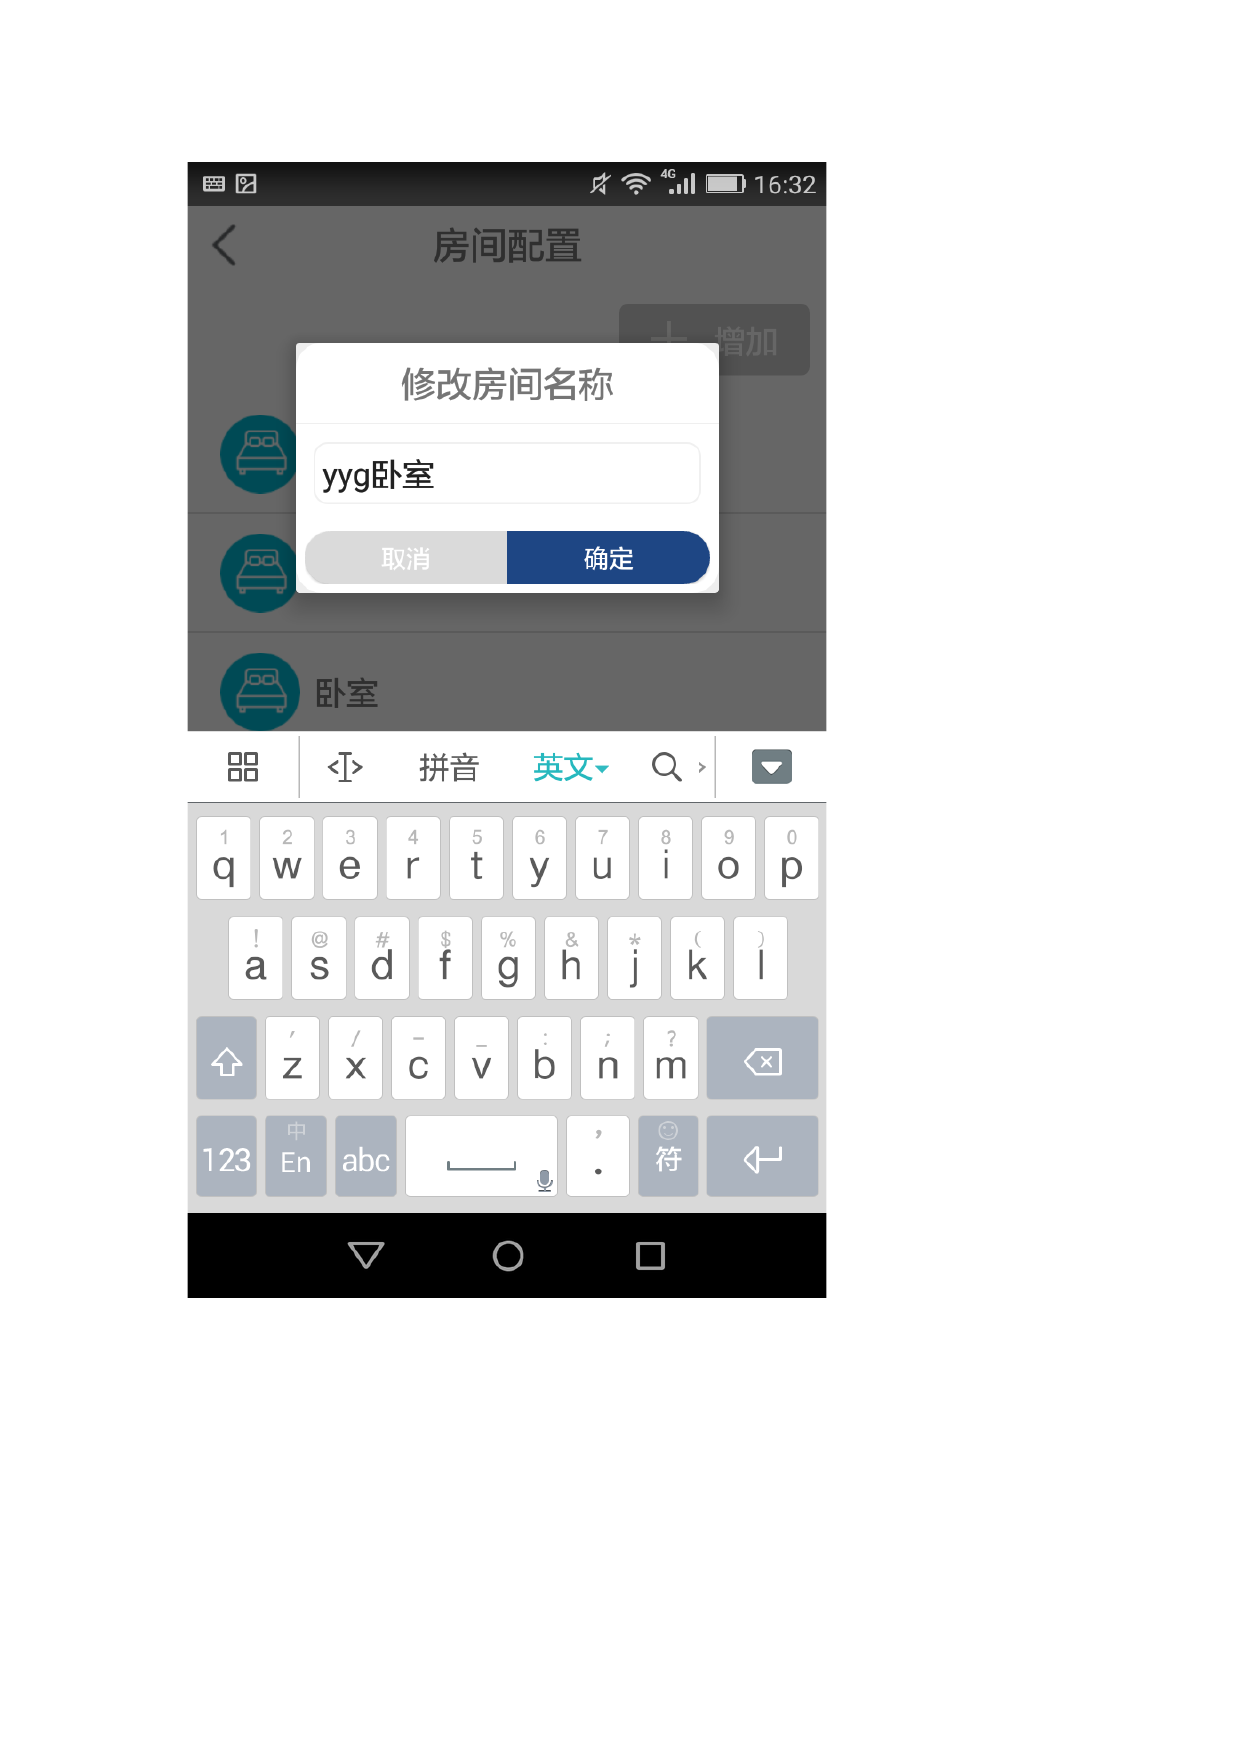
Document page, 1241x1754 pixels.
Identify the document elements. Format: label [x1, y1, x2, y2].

picture [187, 162, 827, 1298]
